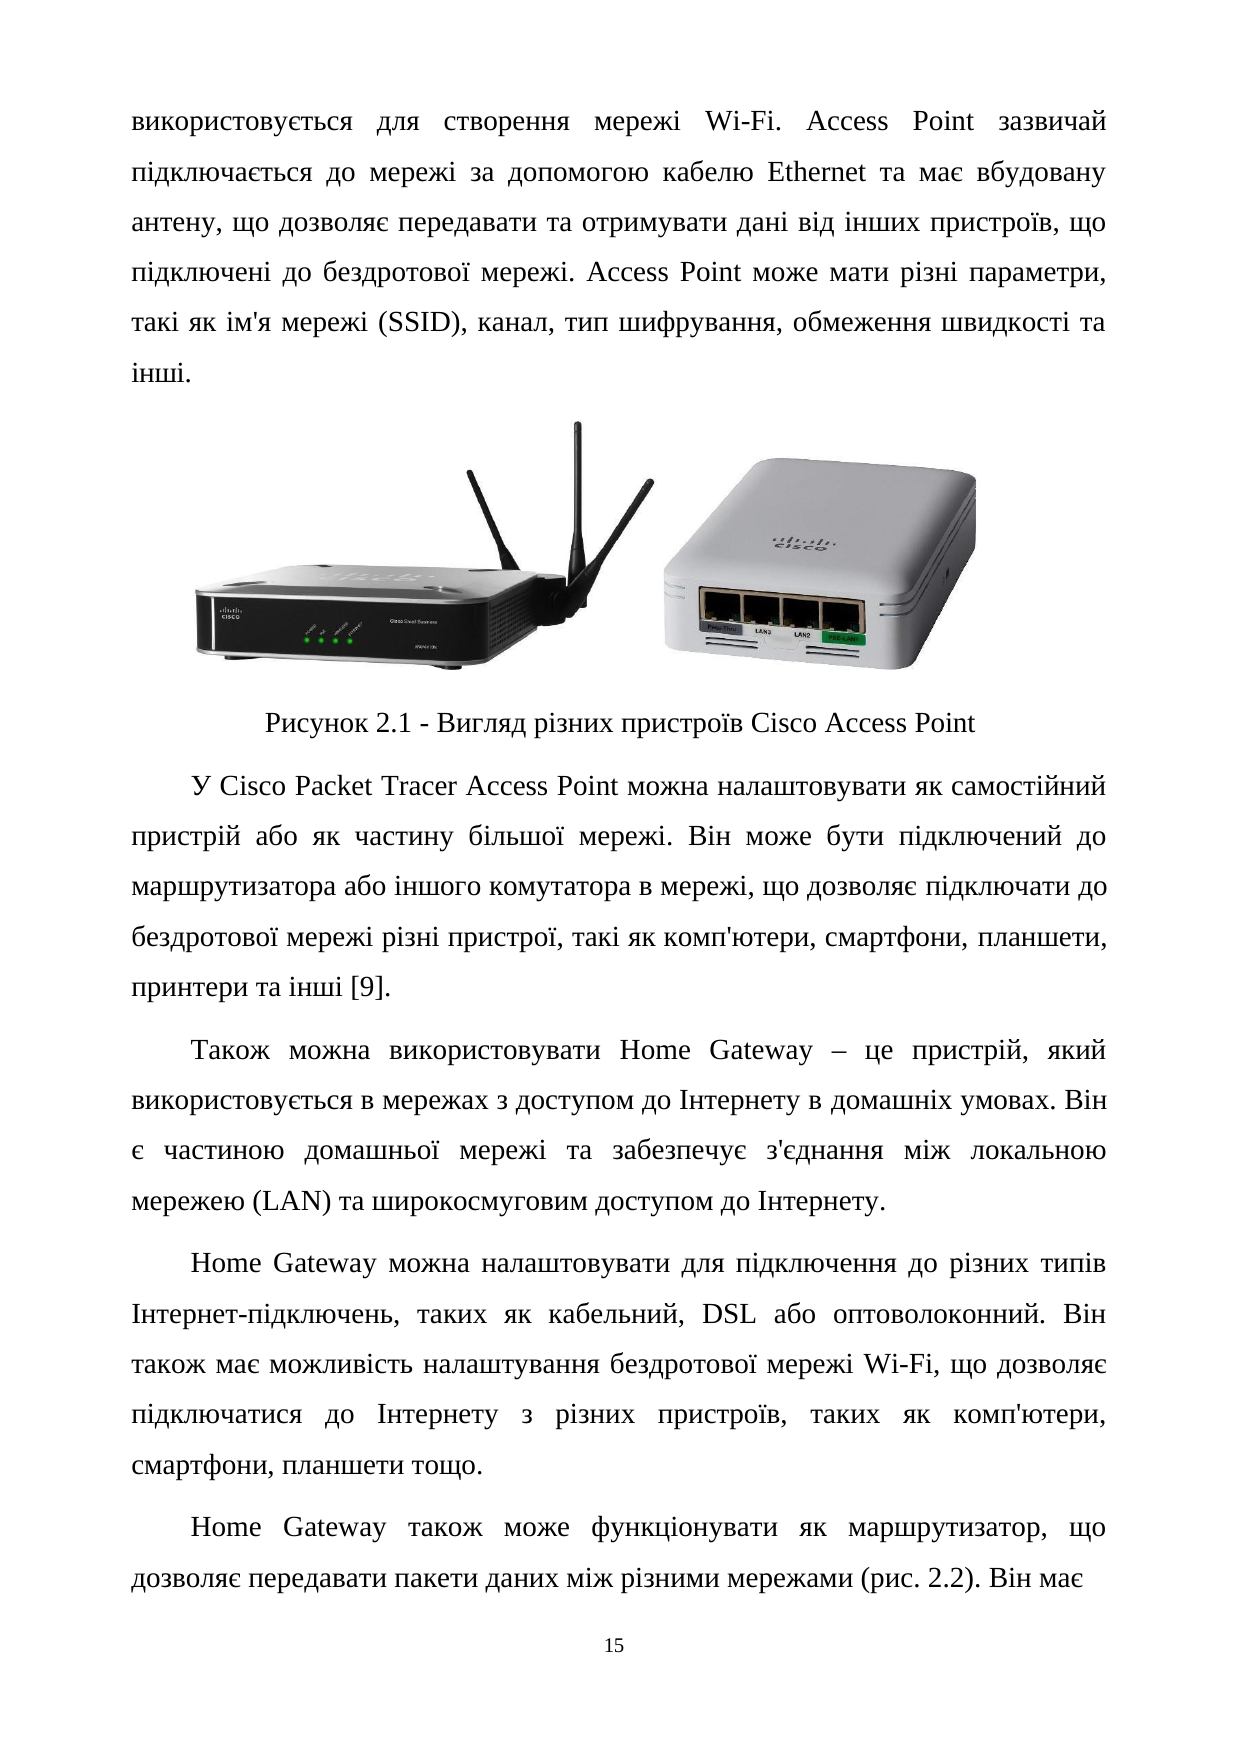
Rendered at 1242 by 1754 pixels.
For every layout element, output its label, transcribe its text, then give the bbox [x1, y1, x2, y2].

picture [193, 420, 657, 670]
picture [662, 456, 977, 670]
text Home Gateway можна налаштовувати для підключення до різних типів Інтернет-підключень, таких як кабельний, DSL або оптоволоконний. Він також має можливість налаштування бездротової мережі Wi-Fi, що дозволяє підключатися до Інтернету з різних пристроїв, таких як комп'ютери, смартфони, планшети тощо. [131, 1246, 1107, 1480]
text Також можна використовувати Home Gateway – це пристрій, який використовується в мережах з доступом до Інтернету в домашніх умовах. Він є частиною домашньої мережі та забезпечує з'єднання між локальною мережею (LAN) та широкосмуговим доступом до Інтернету. [131, 1032, 1107, 1216]
text використовується для створення мережі Wi-Fi. Access Point зазвичай підключається до мережі за допомогою кабелю Ethernet та має вбудовану антену, що дозволяє передавати та отримувати дані від інших пристроїв, що підключені до бездротової мережі. Access Point може мати різні параметри, такі як ім'я мережі (SSID), канал, тип шифрування, обмеження швидкості та інші. [131, 103, 1107, 388]
text Рисунок 2.1 - Вигляд різних пристроїв Cisco Access Point [264, 705, 1242, 738]
text Home Gateway також може функціонувати як маршрутизатор, що дозволяє передавати пакети даних між різними мережами (рис. 2.2). Він має [131, 1509, 1107, 1593]
text У Cisco Packet Tracer Access Point можна налаштовувати як самостійний пристрій або як частину більшої мережі. Він може бути підключений до маршрутизатора або іншого комутатора в мережі, що дозволяє підключати до бездротової мережі різні пристрої, такі як комп'ютери, смартфони, планшети, принтери та інші [9]. [131, 768, 1107, 1002]
